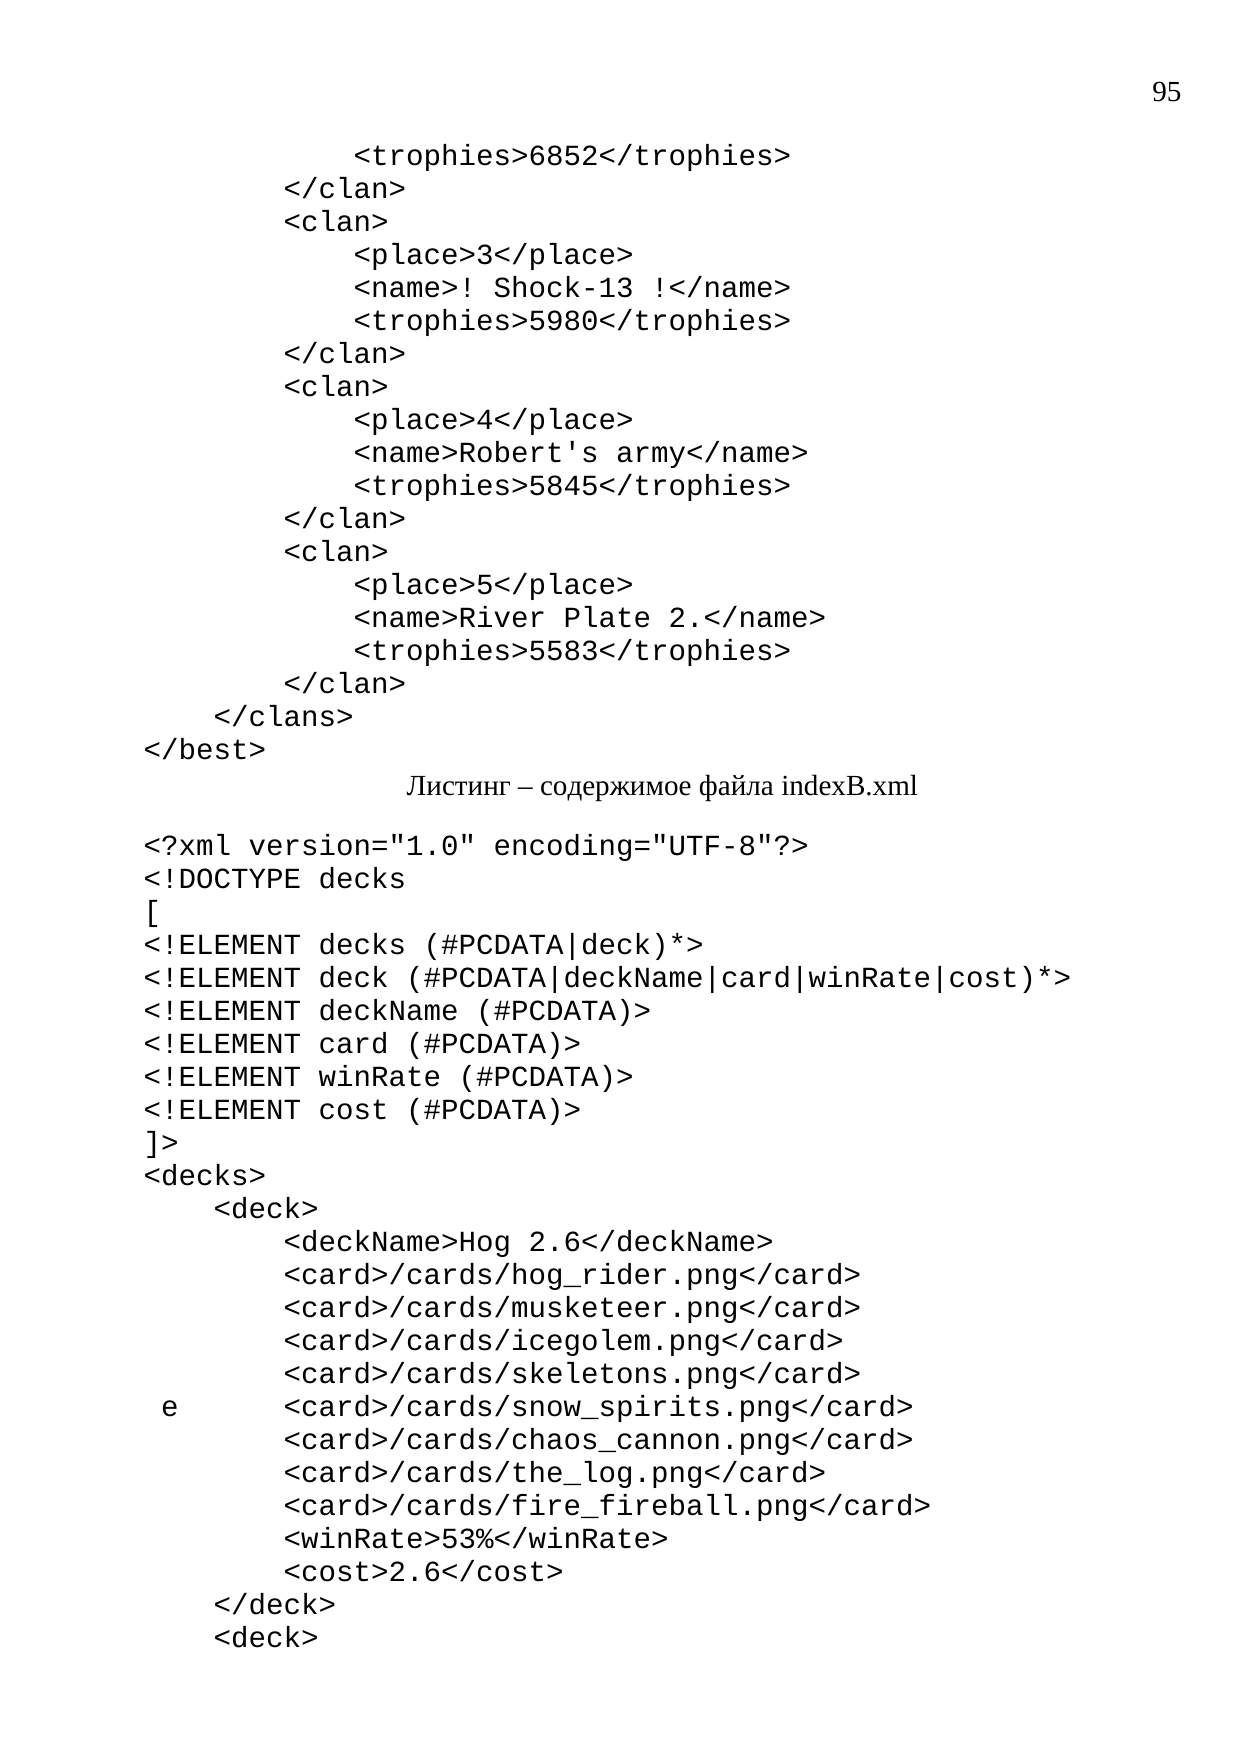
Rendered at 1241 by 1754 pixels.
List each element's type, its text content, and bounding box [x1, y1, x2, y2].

text <name>Robert's army</name> [136, 438, 1181, 471]
text <cost>2.6</cost> [136, 1557, 1181, 1591]
text <!ELEMENT decks (#PCDATA|deck)*> [136, 930, 1181, 963]
text </deck> [136, 1591, 1181, 1623]
text <card>/cards/fire_fireball.png</card> [136, 1491, 1181, 1524]
text <?xml version="1.0" encoding="UTF-8"?> [136, 831, 1181, 864]
text <trophies>6852</trophies> [136, 141, 1181, 174]
text </clan> [136, 504, 1181, 537]
text <!ELEMENT deckName (#PCDATA)> [136, 996, 1181, 1029]
text </clan> [136, 669, 1181, 702]
text <card>/cards/skeletons.png</card> [136, 1359, 1181, 1392]
text <name>River Plate 2.</name> [136, 603, 1181, 636]
text <decks> [136, 1161, 1181, 1194]
text <deck> [136, 1623, 1181, 1657]
text <place>4</place> [136, 405, 1181, 438]
text <clan> [136, 207, 1181, 240]
text <!ELEMENT card (#PCDATA)> [136, 1029, 1181, 1062]
text <card>/cards/chaos_cannon.png</card> [136, 1425, 1181, 1458]
text <!DOCTYPE decks [136, 864, 1181, 897]
text </clans> [136, 702, 1181, 735]
text <trophies>5583</trophies> [136, 636, 1181, 669]
text <card>/cards/musketeer.png</card> [136, 1293, 1181, 1326]
text <trophies>5980</trophies> [136, 306, 1181, 339]
text <place>5</place> [136, 570, 1181, 603]
text ]> [136, 1128, 1181, 1161]
text <winRate>53%</winRate> [136, 1524, 1181, 1557]
text Листинг – содержимое файла indexB.xml [136, 768, 1181, 802]
text </clan> [136, 339, 1181, 372]
text <!ELEMENT deck (#PCDATA|deckName|card|winRate|cost)*> [136, 963, 1181, 996]
text <place>3</place> [136, 240, 1181, 273]
text <name>! Shock-13 !</name> [136, 273, 1181, 306]
text <!ELEMENT cost (#PCDATA)> [136, 1095, 1181, 1128]
text <card>/cards/the_log.png</card> [136, 1458, 1181, 1491]
text <deckName>Hog 2.6</deckName> [136, 1227, 1181, 1260]
text </clan> [136, 174, 1181, 207]
text </best> [136, 735, 1181, 768]
text <!ELEMENT winRate (#PCDATA)> [136, 1062, 1181, 1095]
text e <card>/cards/snow_spirits.png</card> [136, 1392, 1181, 1425]
text <trophies>5845</trophies> [136, 471, 1181, 504]
text <card>/cards/icegolem.png</card> [136, 1326, 1181, 1359]
text <clan> [136, 537, 1181, 570]
text <card>/cards/hog_rider.png</card> [136, 1260, 1181, 1293]
text <deck> [136, 1194, 1181, 1227]
text <clan> [136, 372, 1181, 405]
text [ [136, 897, 1181, 930]
